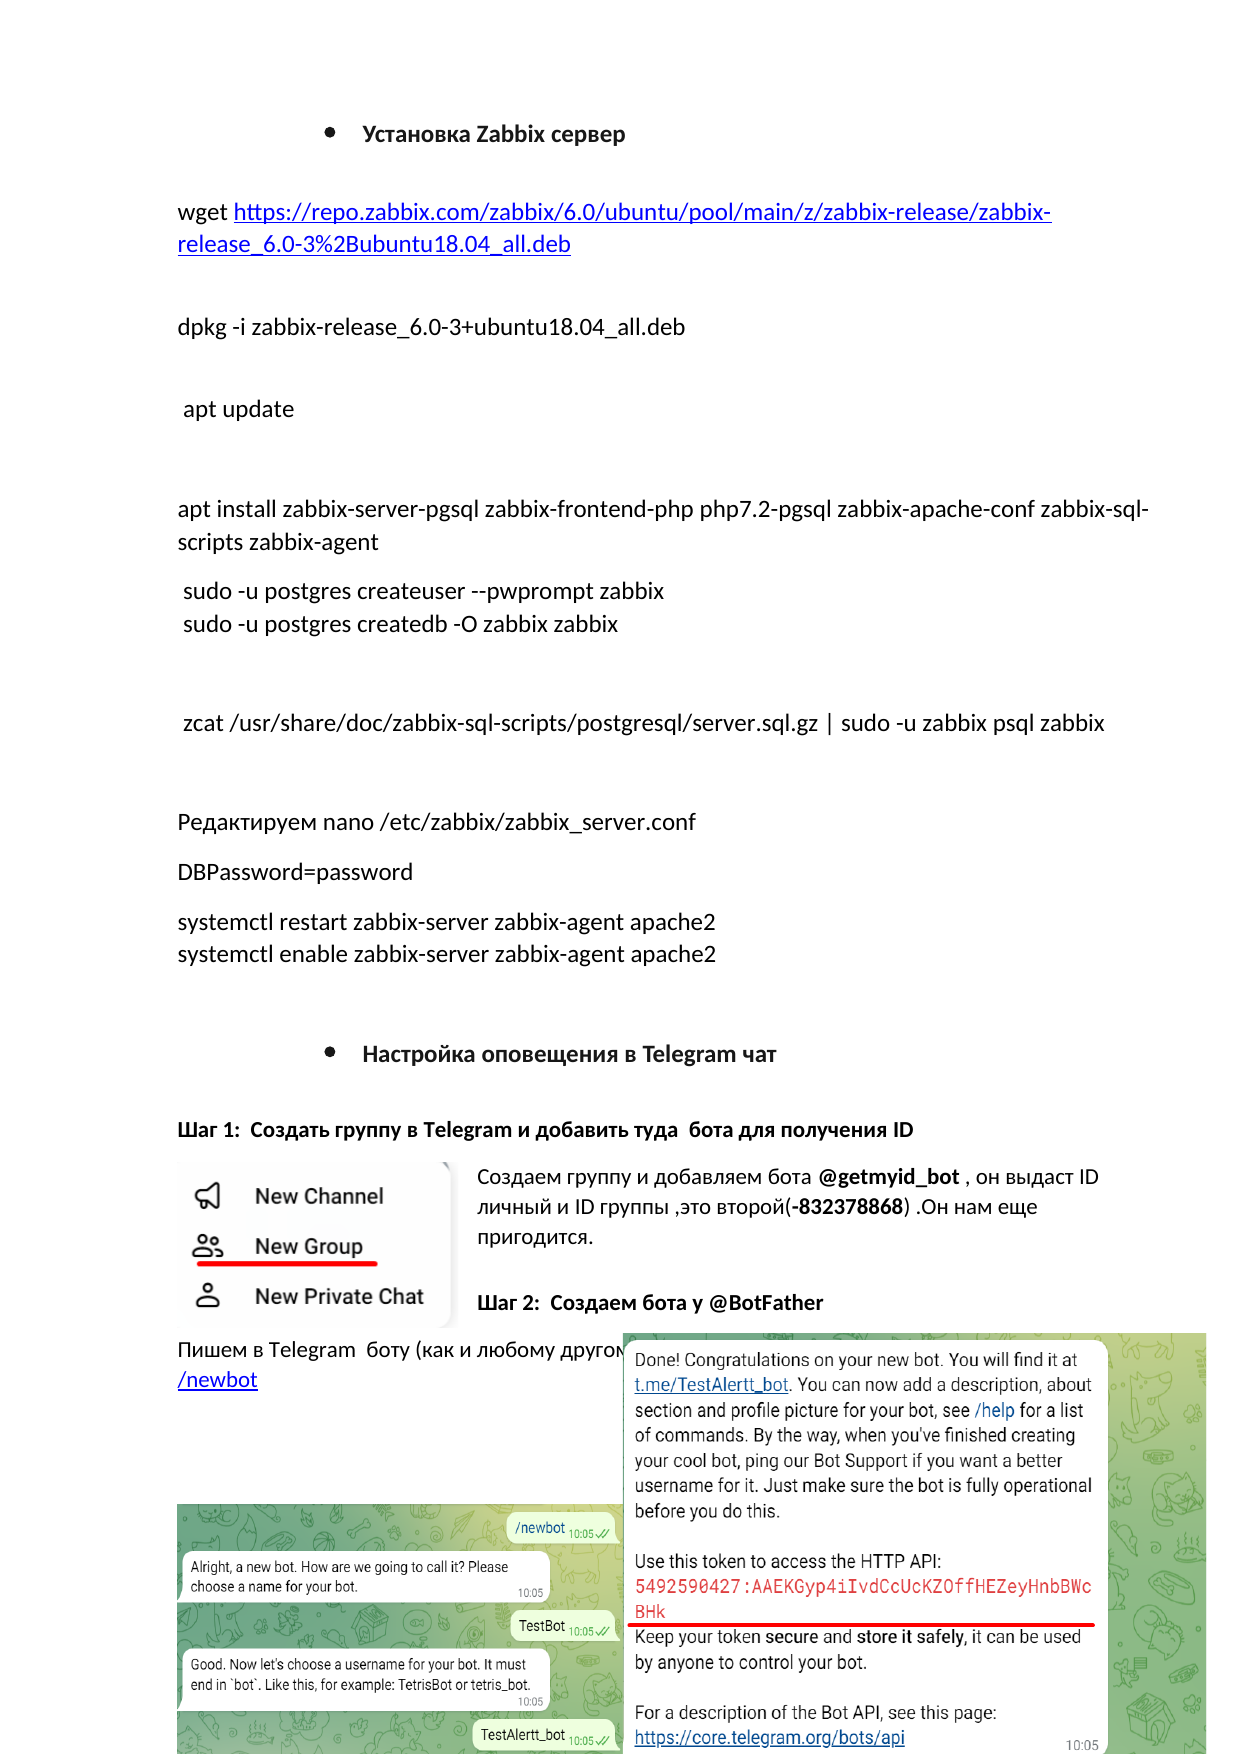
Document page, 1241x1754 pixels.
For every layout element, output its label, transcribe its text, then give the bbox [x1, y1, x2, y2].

picture [177, 1333, 1207, 1754]
text Шаг 2: Создаем бота у @BotFather [459, 1288, 1152, 1316]
text apt update [177, 361, 1152, 424]
text wget https://repo.zabbix.com/zabbix/6.0/ubuntu/pool/main/z/zabbix-release/zabbix-release_6.0-3%2Bubuntu18.04_all.deb [177, 196, 1152, 259]
text zcat /usr/share/doc/zabbix-sql-scripts/postgresql/server.sql.gz | sudo -u zabbix psql zabbix [177, 707, 1152, 738]
text dpkg -i zabbix-release_6.0-3+ubuntu18.04_all.deb [177, 278, 1152, 342]
picture [177, 1162, 459, 1328]
text DBPassword=password [177, 856, 1152, 887]
text Шаг 1: Создать группу в Telegram и добавить туда бота для получения ID [177, 1115, 1152, 1143]
text Пишем в Telegram боту (как и любому другому пользователю) @BotFather команду /newbot [177, 1335, 622, 1393]
text Редактируем nano /etc/zabbix/zabbix_server.conf [177, 806, 1152, 837]
text systemctl restart zabbix-server zabbix-agent apache2 systemctl enable zabbix-server zabbix-agent apache2 [177, 906, 1152, 969]
text sudo -u postgres createuser --pwprompt zabbix sudo -u postgres createdb -O zabbix zabbix [177, 575, 1152, 639]
text apt install zabbix-server-pgsql zabbix-frontend-php php7.2-pgsql zabbix-apache-conf zabbix-sql-scripts zabbix-agent [177, 493, 1152, 556]
text Создаем группу и добавляем бота @getmyid_bot , он выдаст ID личный и ID группы ,это второй(-832378868) .Он нам еще пригодится. [459, 1162, 1152, 1251]
list Настройка оповещения в Telegram чат [325, 1038, 1152, 1068]
list Установка Zabbix сервер [325, 118, 1152, 149]
